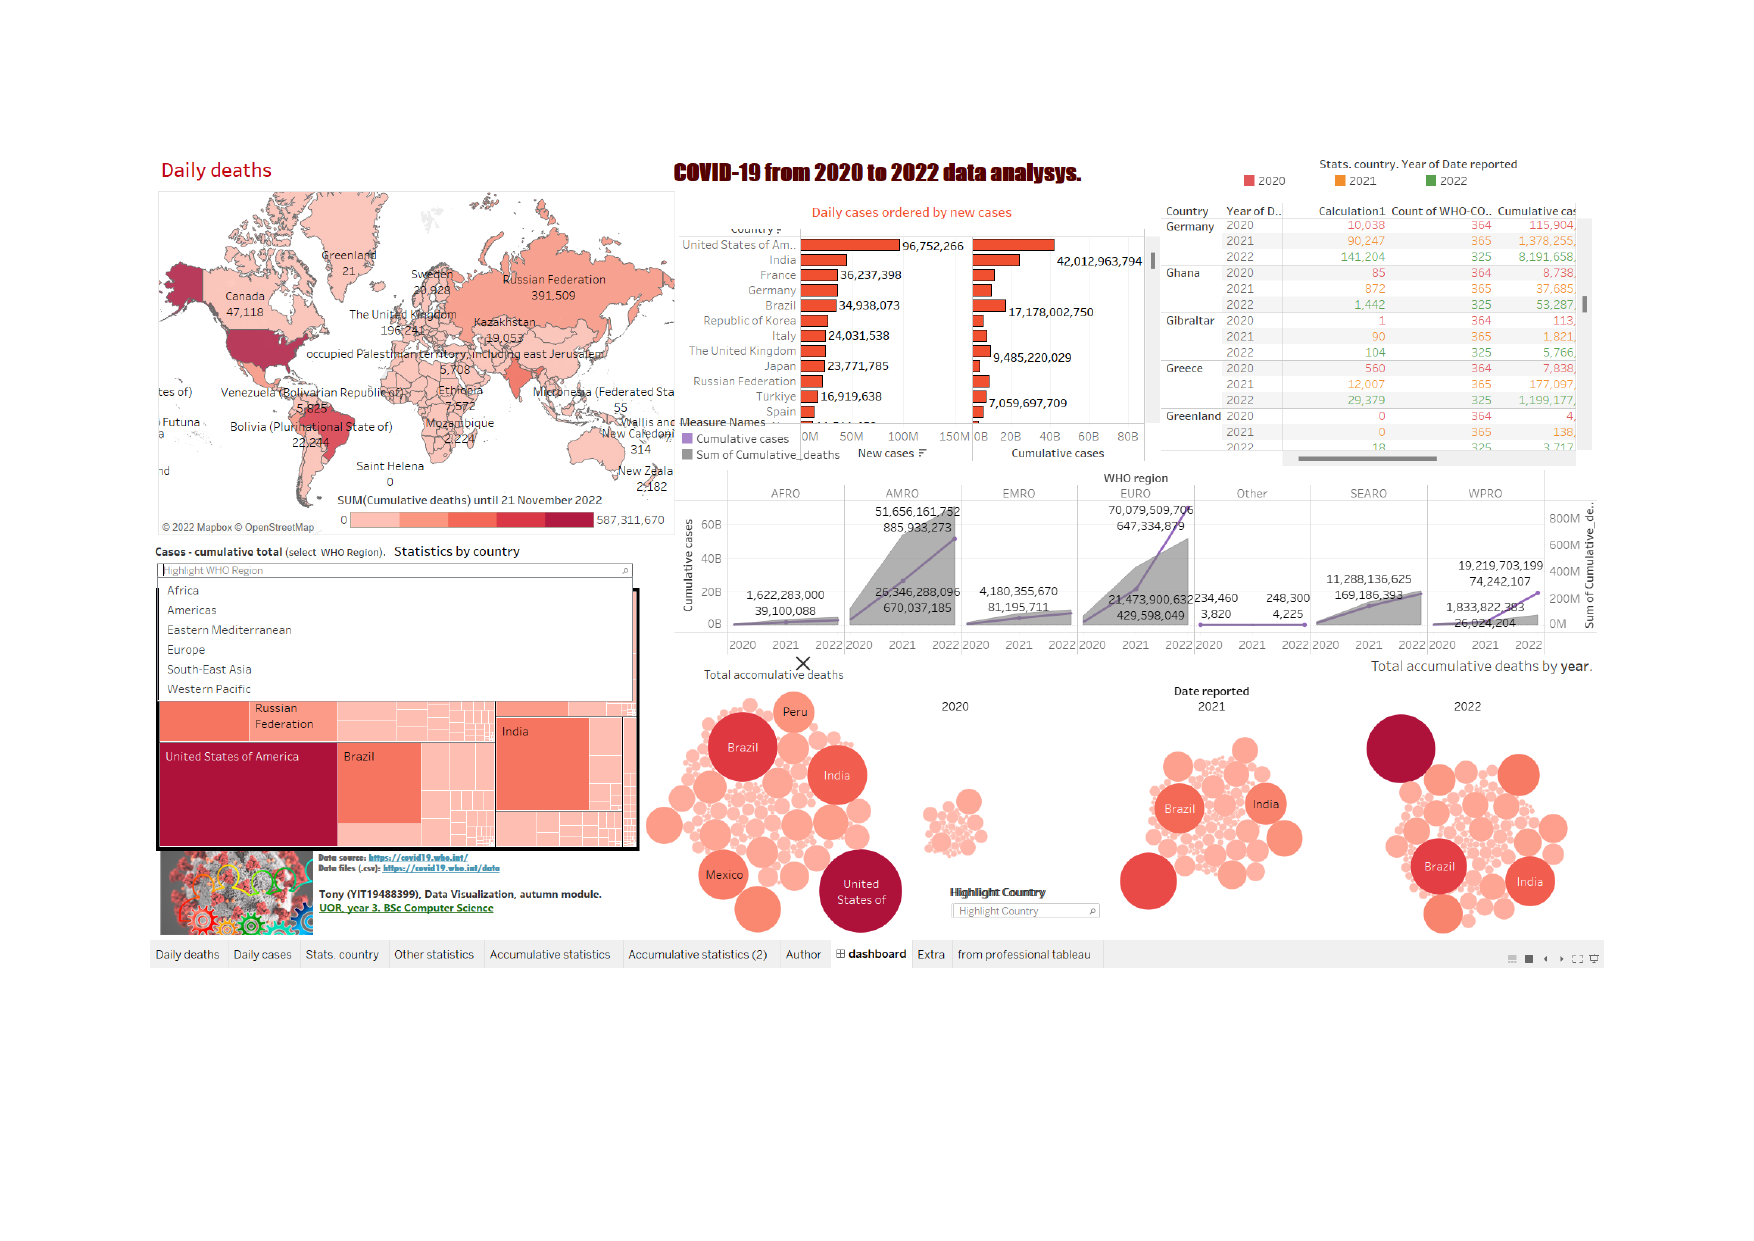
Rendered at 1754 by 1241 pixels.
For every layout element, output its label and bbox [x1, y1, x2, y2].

picture [150, 150, 1604, 968]
